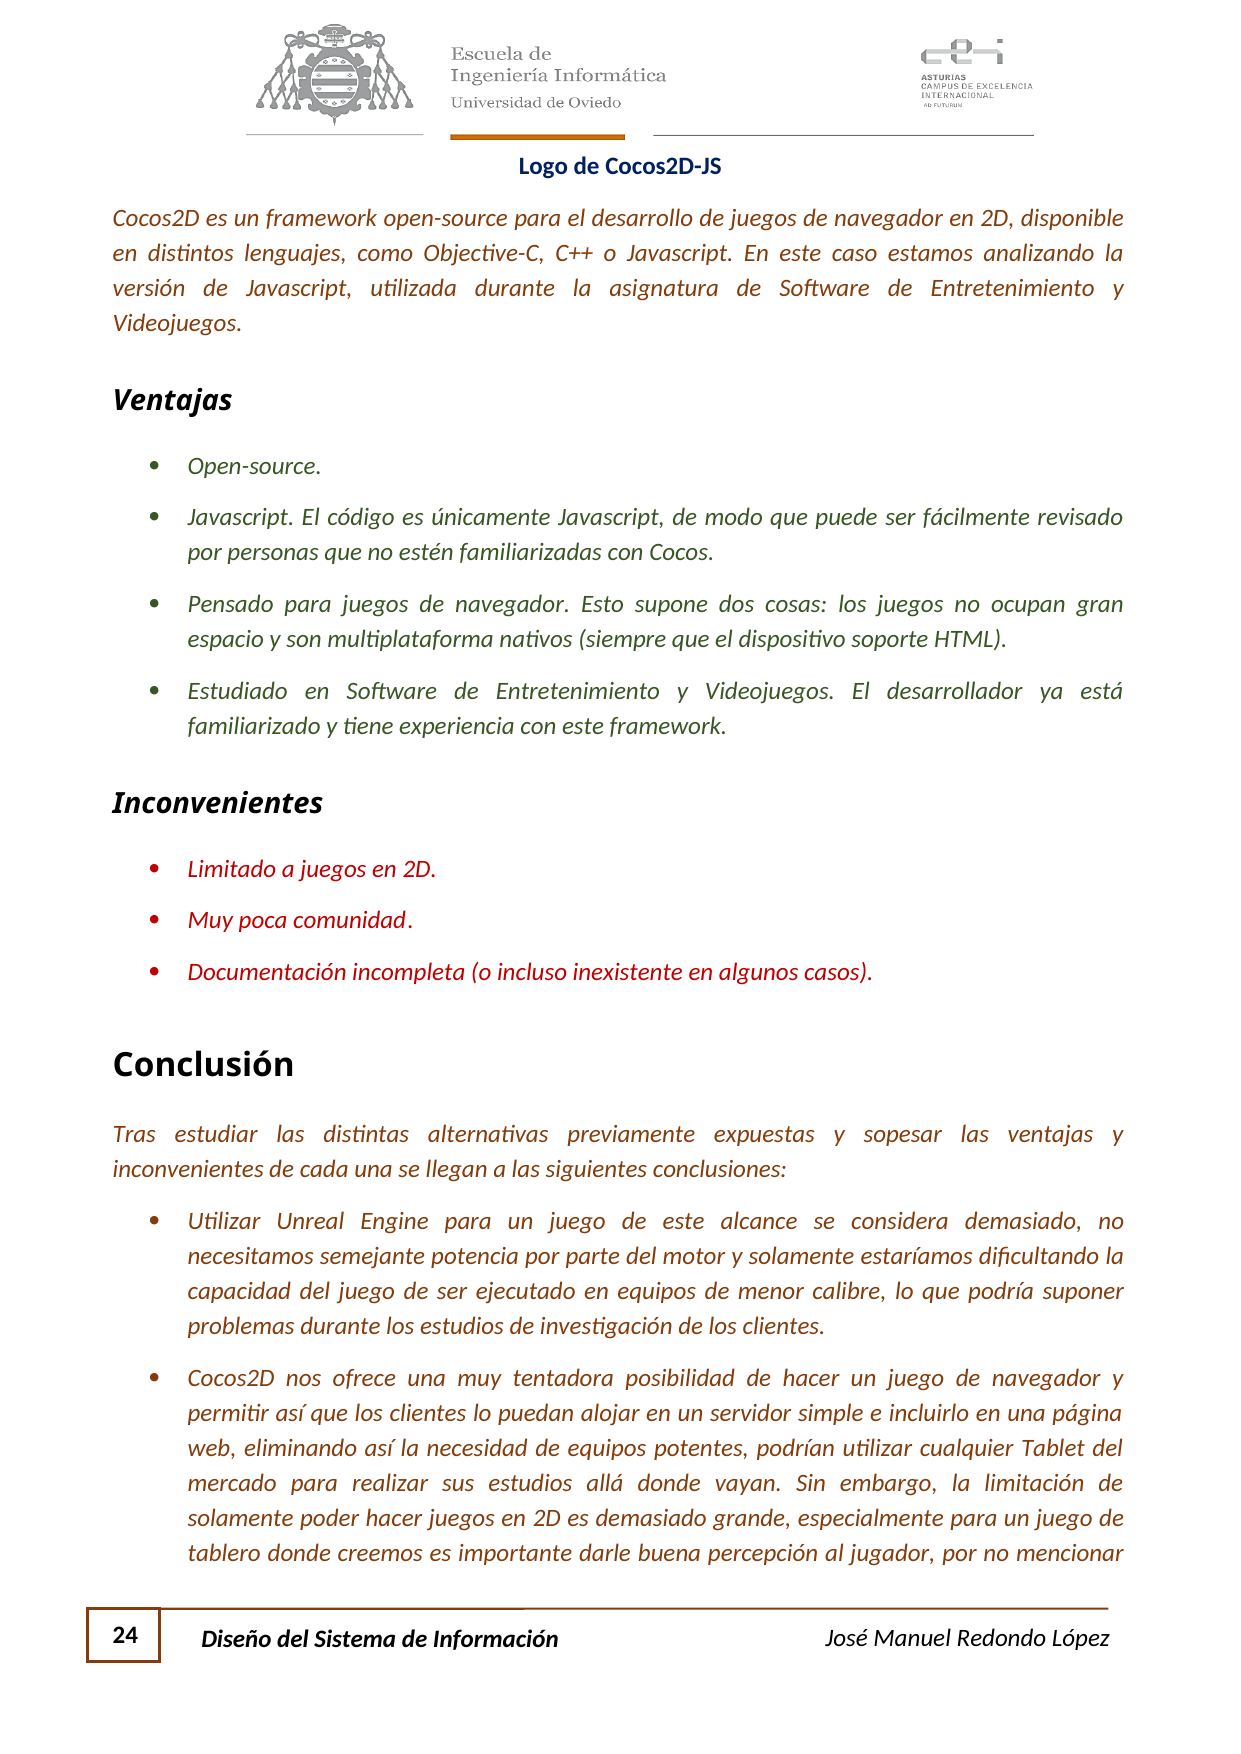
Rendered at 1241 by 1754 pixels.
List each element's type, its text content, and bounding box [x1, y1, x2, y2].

list Documentación incompleta (o incluso inexistente en algunos casos). [150, 956, 1128, 987]
subtitle Conclusión [112, 1041, 1128, 1087]
text Tras estudiar las distintas alternativas previamente expuestas y sopesar las ventajas y inconvenientes de cada una se llegan a las siguientes conclusiones: [112, 1118, 1128, 1184]
list Open-source. [150, 450, 1128, 480]
subtitle Inconvenientes [112, 782, 1128, 822]
list Javascript. El código es únicamente Javascript, de modo que puede ser fácilmente revisado por personas que no estén familiarizadas con Cocos. [150, 501, 1128, 567]
text Cocos2D es un framework open-source para el desarrollo de juegos de navegador en 2D, disponible en distintos lenguajes, como Objective-C, C++ o Javascript. En este caso estamos analizando la versión de Javascript, utilizada durante la asignatura de Software de Entretenimiento y Videojuegos. [112, 202, 1128, 337]
list Pensado para juegos de navegador. Esto supone dos cosas: los juegos no ocupan gran espacio y son multiplataforma nativos (siempre que el dispositivo soporte HTML). [150, 588, 1128, 654]
text Logo de Cocos2D-JS [112, 150, 1128, 181]
picture [181, 14, 1099, 150]
list Muy poca comunidad . [150, 904, 1128, 935]
list Utilizar Unreal Engine para un juego de este alcance se considera demasiado, no necesitamos semejante potencia por parte del motor y solamente estaríamos dificultando la capacidad del juego de ser ejecutado en equipos de menor calibre, lo que podría suponer problemas durante los estudios de investigación de los clientes. [150, 1205, 1128, 1341]
list Estudiado en Software de Entretenimiento y Videojuegos. El desarrollador ya está familiarizado y tiene experiencia con este framework. [150, 675, 1128, 740]
list Limitado a juegos en 2D. [150, 853, 1128, 883]
subtitle Ventajas [112, 379, 1128, 419]
